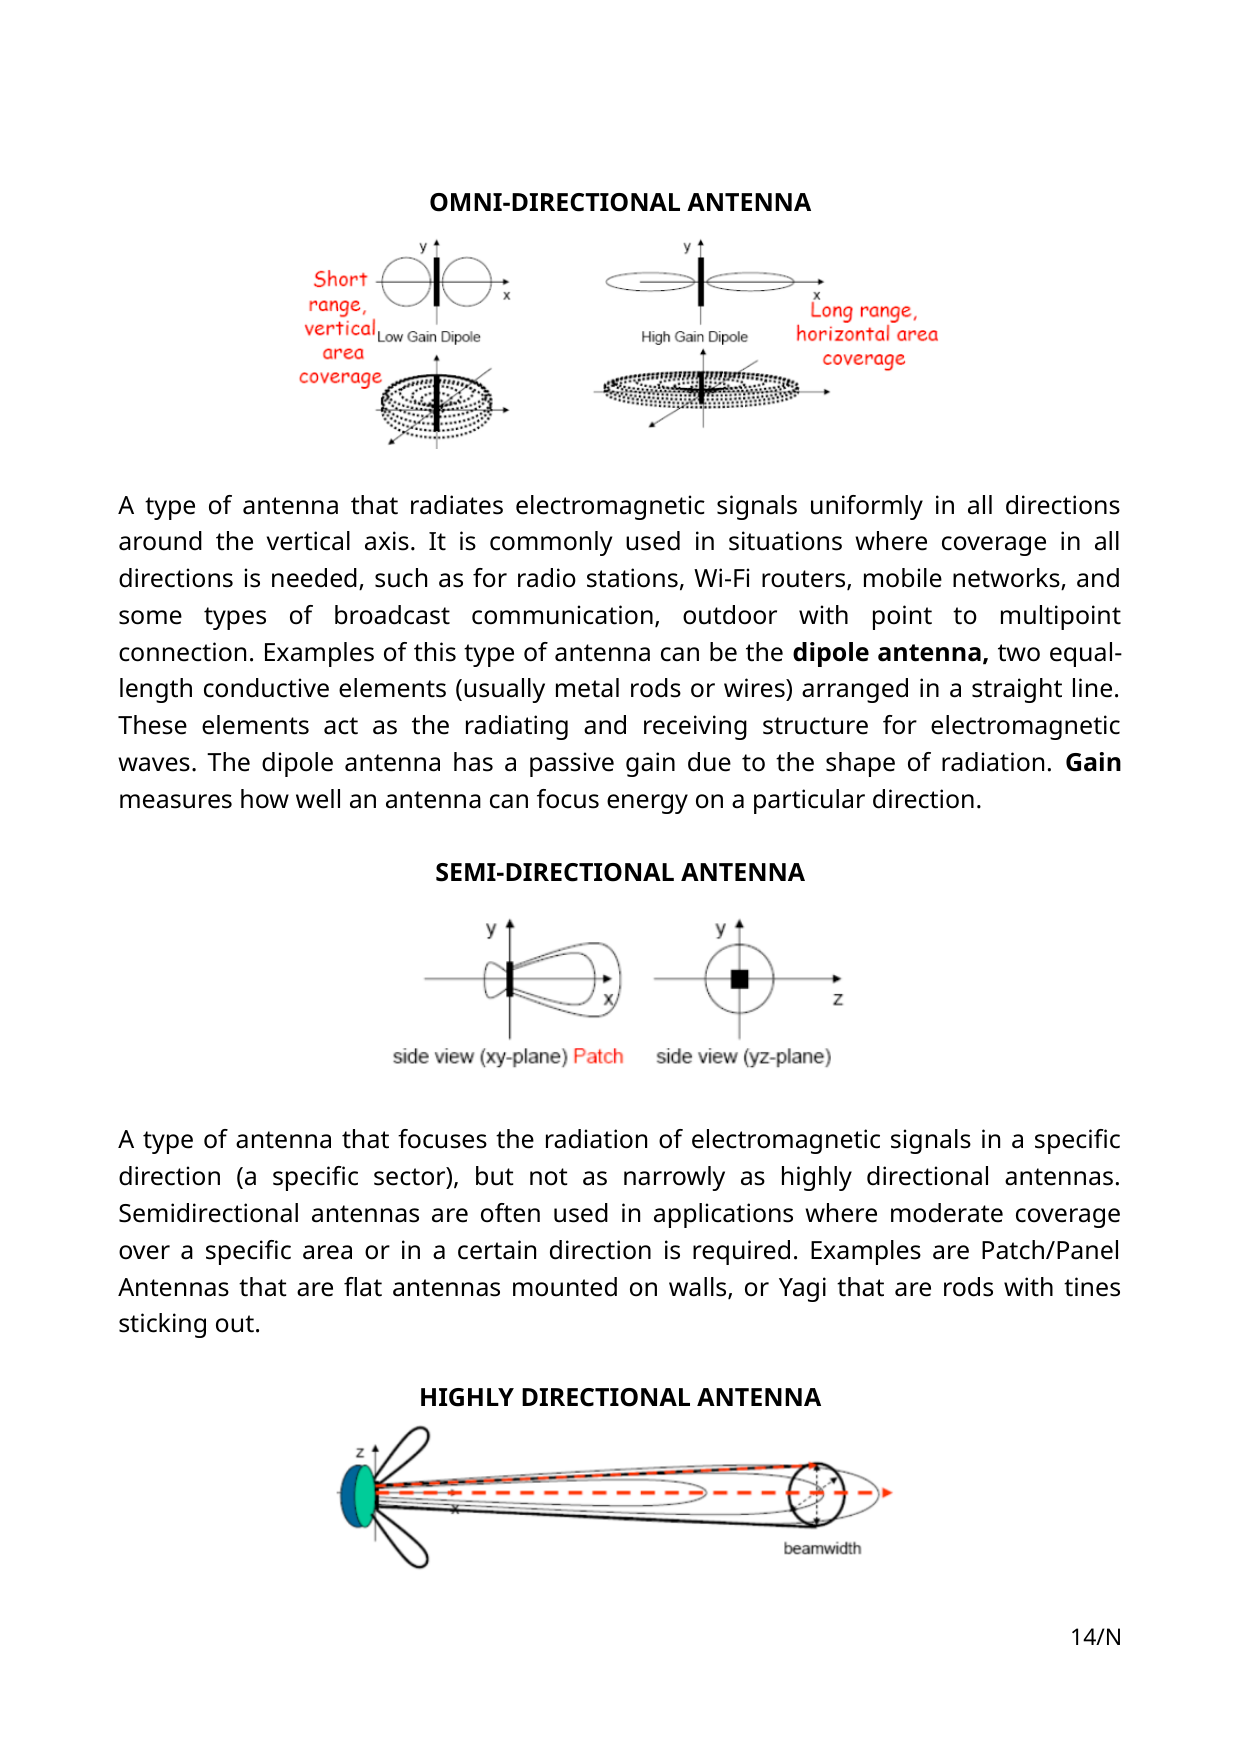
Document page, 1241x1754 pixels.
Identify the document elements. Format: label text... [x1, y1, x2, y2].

text OMNI-DIRECTIONAL ANTENNA [118, 184, 1122, 218]
text SEMI-DIRECTIONAL ANTENNA [118, 855, 1122, 889]
text A type of antenna that focuses the radiation of electromagnetic signals in a specific direction (a specific sector), but not as narrowly as highly directional antennas. Semidirectional antennas are often used in applications where moderate coverage over a specific area or in a certain direction is required. Examples are Patch/Panel Antennas that are flat antennas mounted on walls, or Yagi that are rods with tines sticking out. [118, 1122, 1122, 1340]
text HIGHLY DIRECTIONAL ANTENNA [118, 1379, 1122, 1414]
text A type of antenna that radiates electromagnetic signals uniformly in all directions around the vertical axis. It is commonly used in situations where coverage in all directions is needed, such as for radio stations, Wi-Fi routers, mobile networks, and some types of broadcast communication, outdoor with point to multipoint connection. Examples of this type of antenna can be the dipole antenna, two equal-length conductive elements (usually metal rods or wires) arranged in a straight line. These elements act as the radiating and receiving structure for electromagnetic waves. The dipole antenna has a passive gain due to the shape of radiation. Gain measures how well an antenna can focus energy on a particular direction. [118, 487, 1122, 816]
